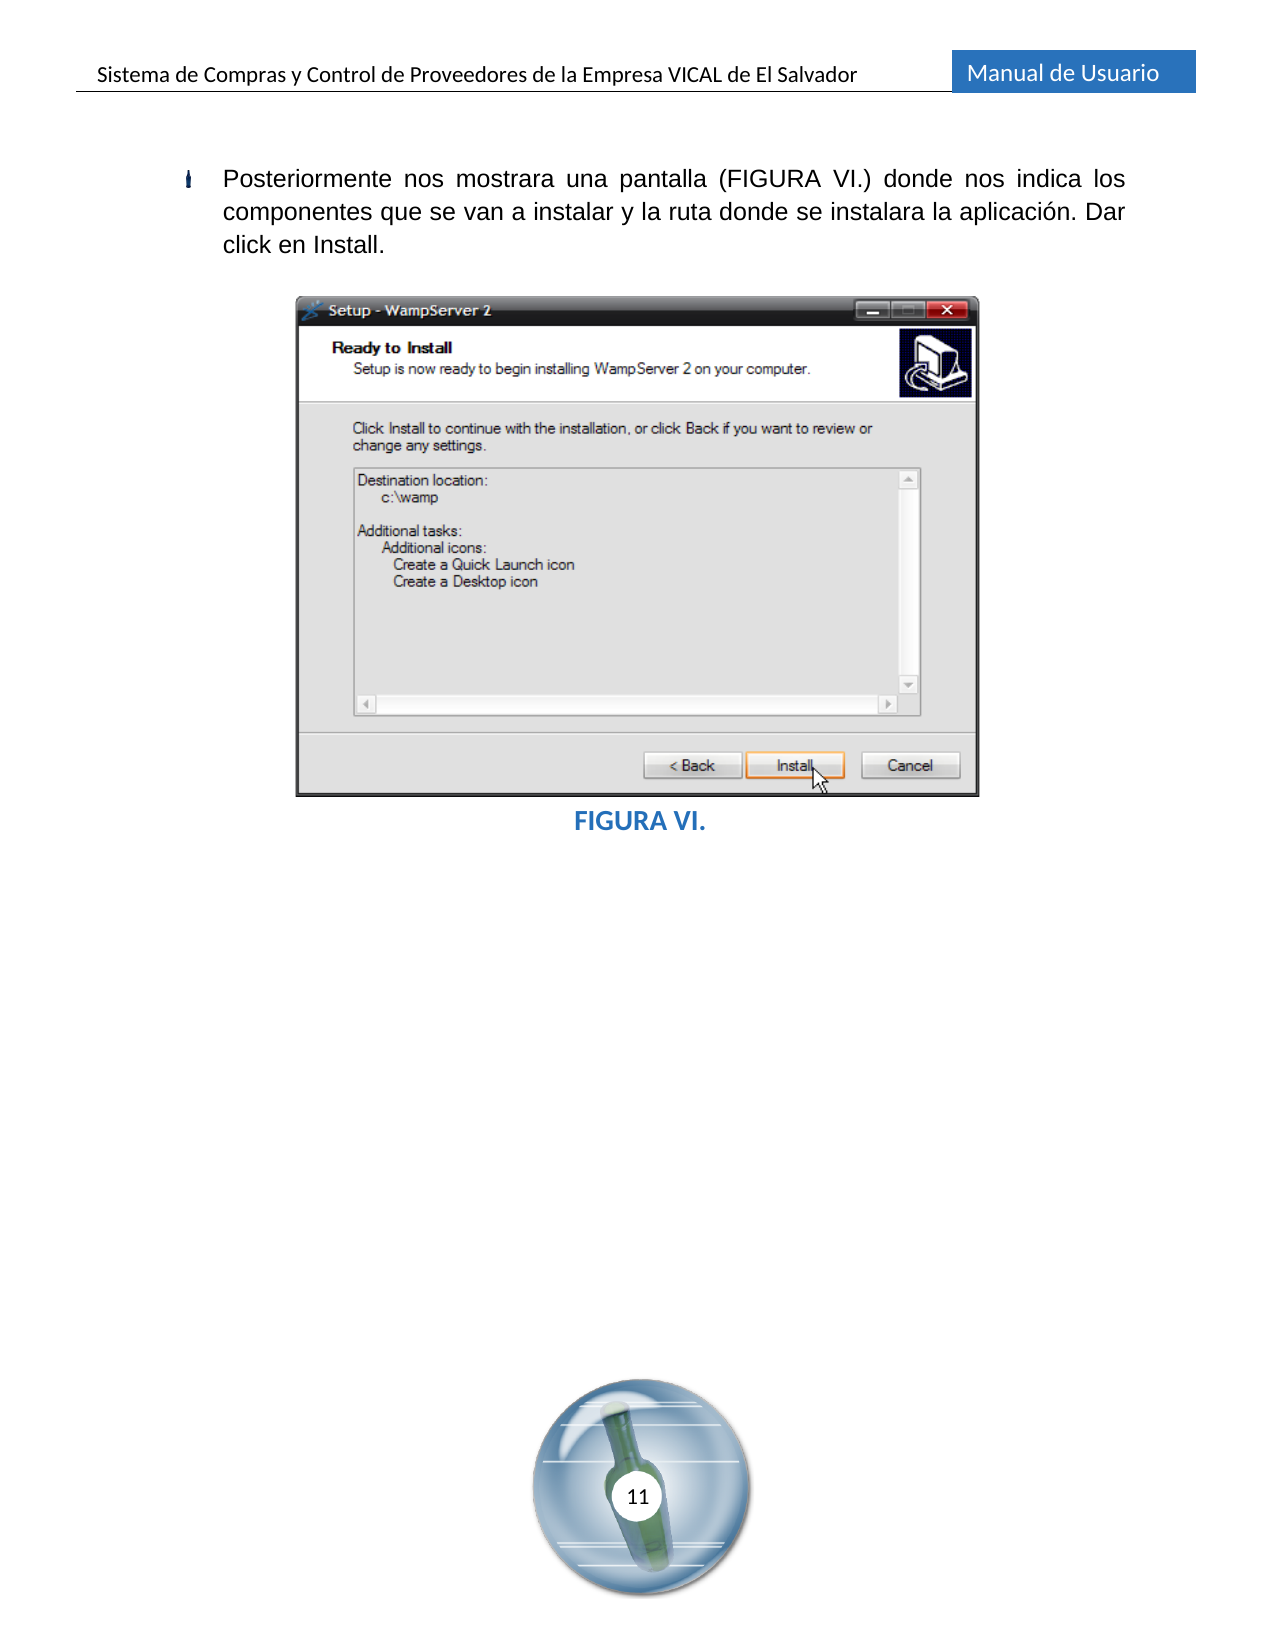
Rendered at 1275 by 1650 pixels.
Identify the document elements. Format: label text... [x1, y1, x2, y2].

picture [186, 170, 191, 188]
picture [295, 296, 980, 797]
picture [529, 1376, 755, 1599]
list Posteriormente nos mostrara una pantalla (FIGURA VI.) donde nos indica los componentes que se van a instalar y la ruta donde se instalara la aplicación. Dar click en Install. [185, 164, 1127, 259]
